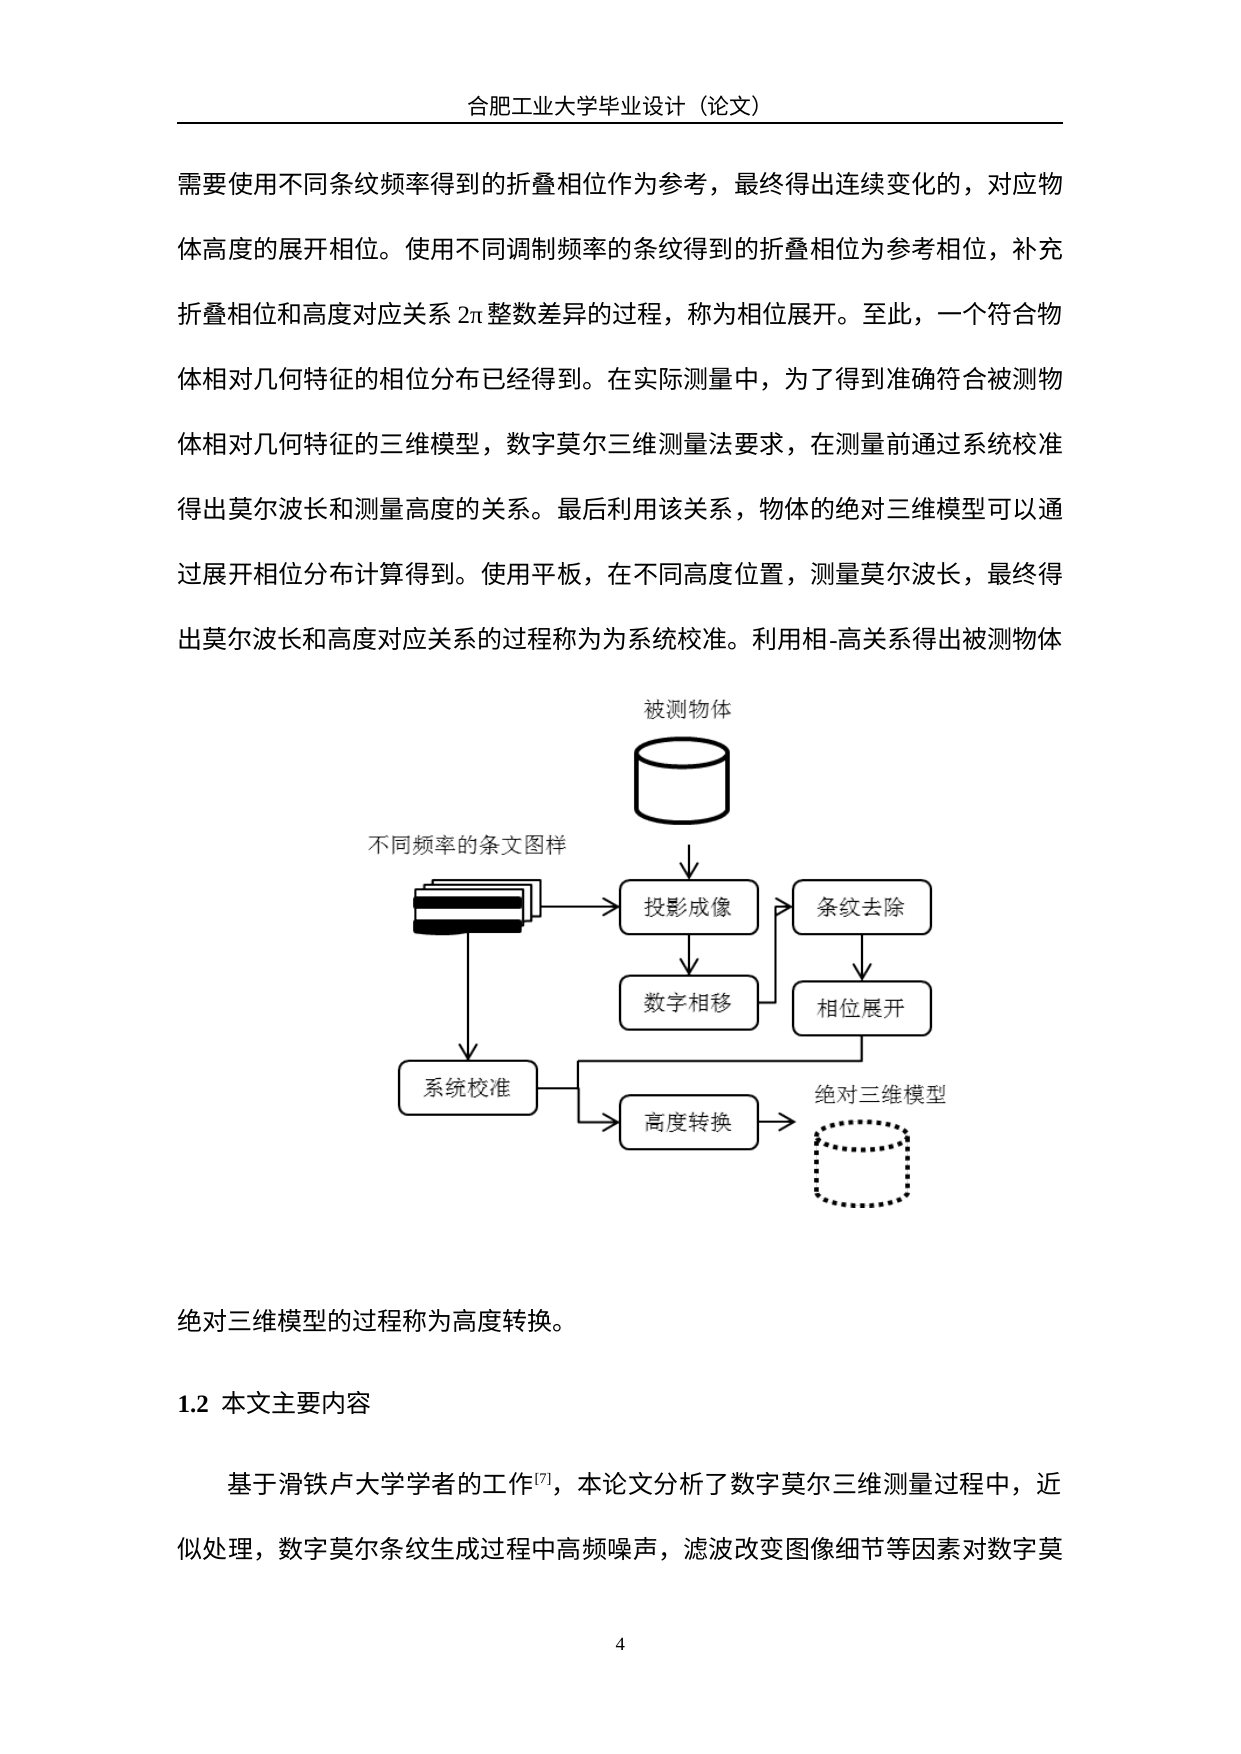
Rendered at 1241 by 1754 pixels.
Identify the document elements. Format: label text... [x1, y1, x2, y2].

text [177, 1450, 1063, 1580]
text 本文主要内容 [177, 1369, 1063, 1434]
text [177, 150, 1063, 1352]
picture [351, 687, 979, 1208]
